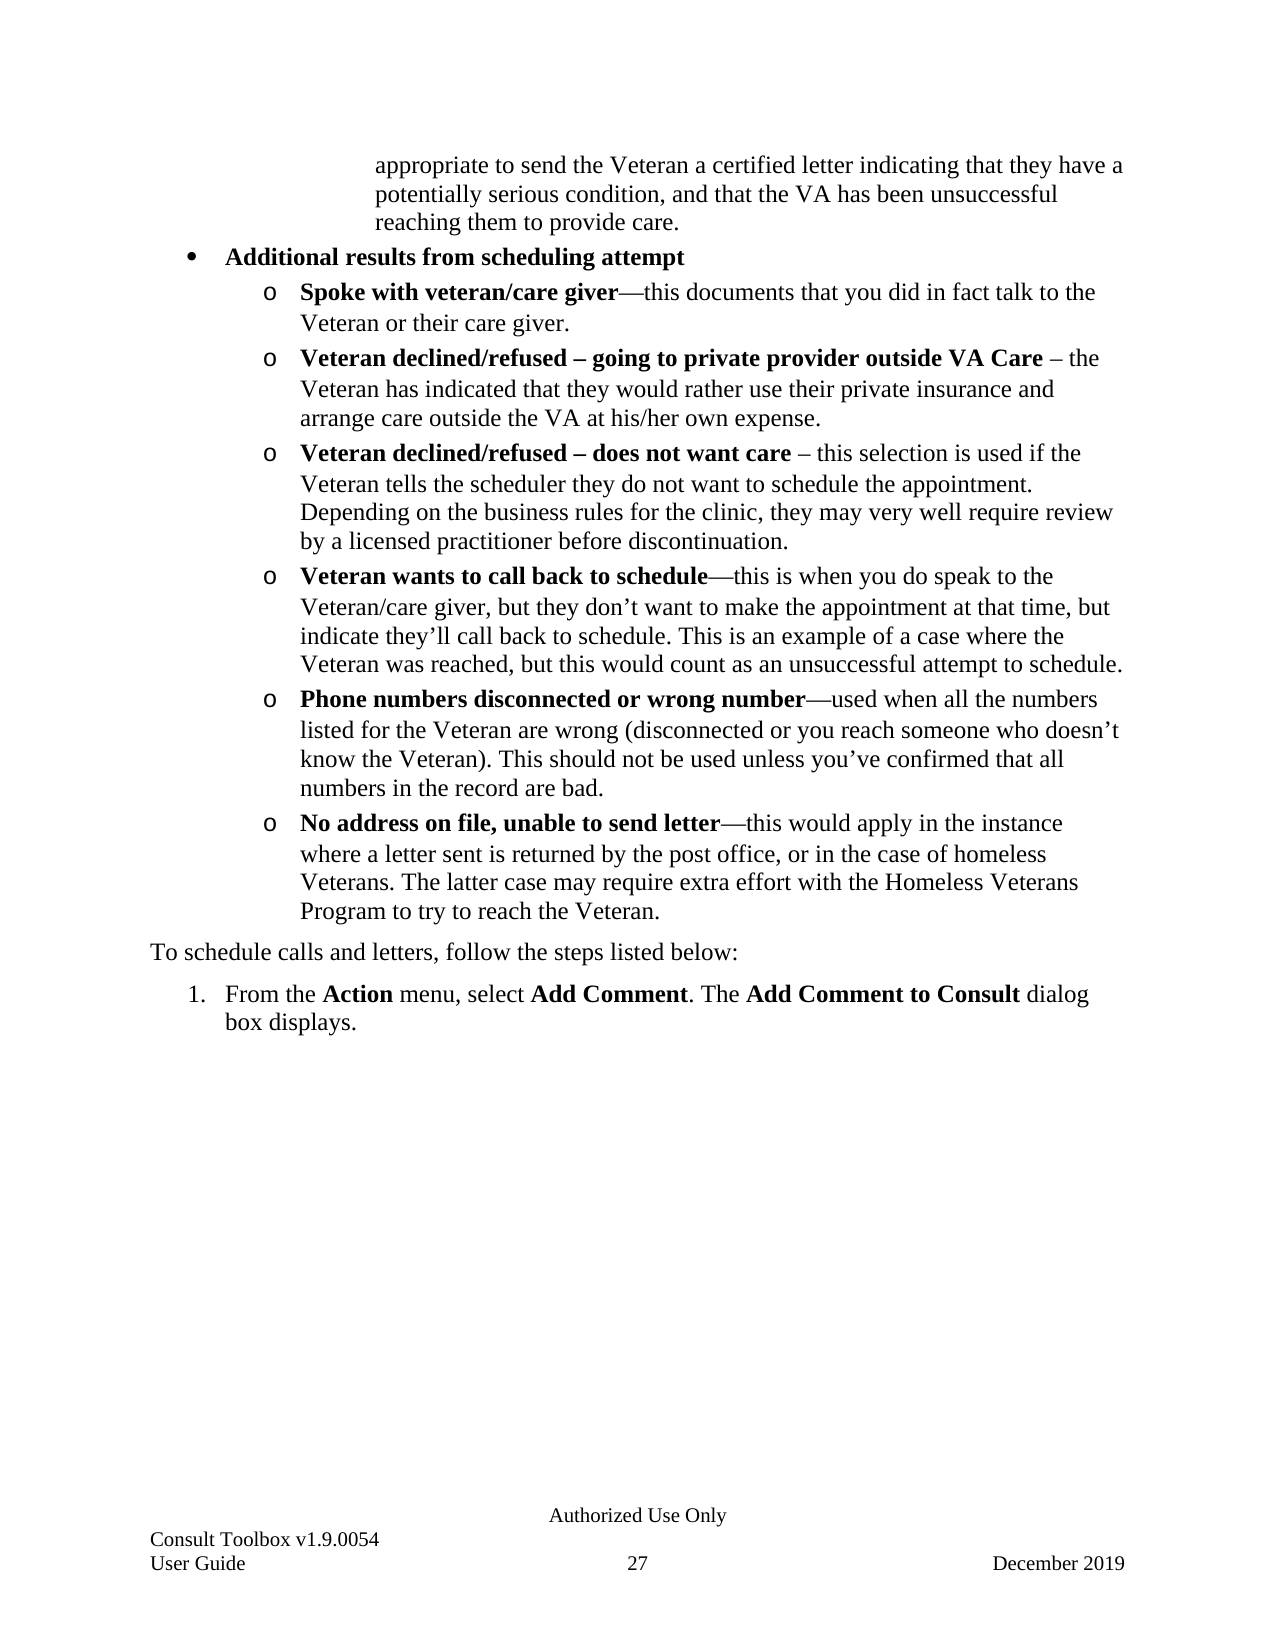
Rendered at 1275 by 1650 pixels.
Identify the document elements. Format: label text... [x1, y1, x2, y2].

text Veteran wants to call back to schedule—this is when you do speak to the Veteran/care giver, but they don’t want to make the appointment at that time, but indicate they’ll call back to schedule. This is an example of a case where the Veteran was reached, but this would count as an unsuccessful attempt to schedule. [262, 561, 1125, 678]
text To schedule calls and letters, follow the steps listed below: [150, 937, 1125, 966]
text Veteran declined/refused – does not want care – this selection is used if the Veteran tells the scheduler they do not want to schedule the appointment. Depending on the business rules for the clinic, they may very well require review by a licensed practitioner before discontinuation. [262, 438, 1125, 555]
text Additional results from scheduling attempt [187, 242, 1125, 271]
list From the Action menu, select Add Comment. The Add Comment to Consult dialog box displays. [187, 979, 1125, 1036]
text Phone numbers disconnected or wrong number—used when all the numbers listed for the Veteran are wrong (disconnected or you reach someone who doesn’t know the Veteran). This should not be used unless you’ve confirmed that all numbers in the record are bad. [262, 684, 1125, 802]
text Spoke with veteran/care giver—this documents that you did in fact talk to the Veteran or their care giver. [262, 277, 1125, 337]
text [337, 150, 1125, 236]
text No address on file, unable to send letter—this would apply in the instance where a letter sent is returned by the post office, or in the case of homeless Veterans. The latter case may require extra effort with the Homeless Veterans Program to try to reach the Veteran. [262, 808, 1125, 925]
text Veteran declined/refused – going to private provider outside VA Care – the Veteran has indicated that they would rather use their private insurance and arrange care outside the VA at his/her own expense. [262, 343, 1125, 432]
